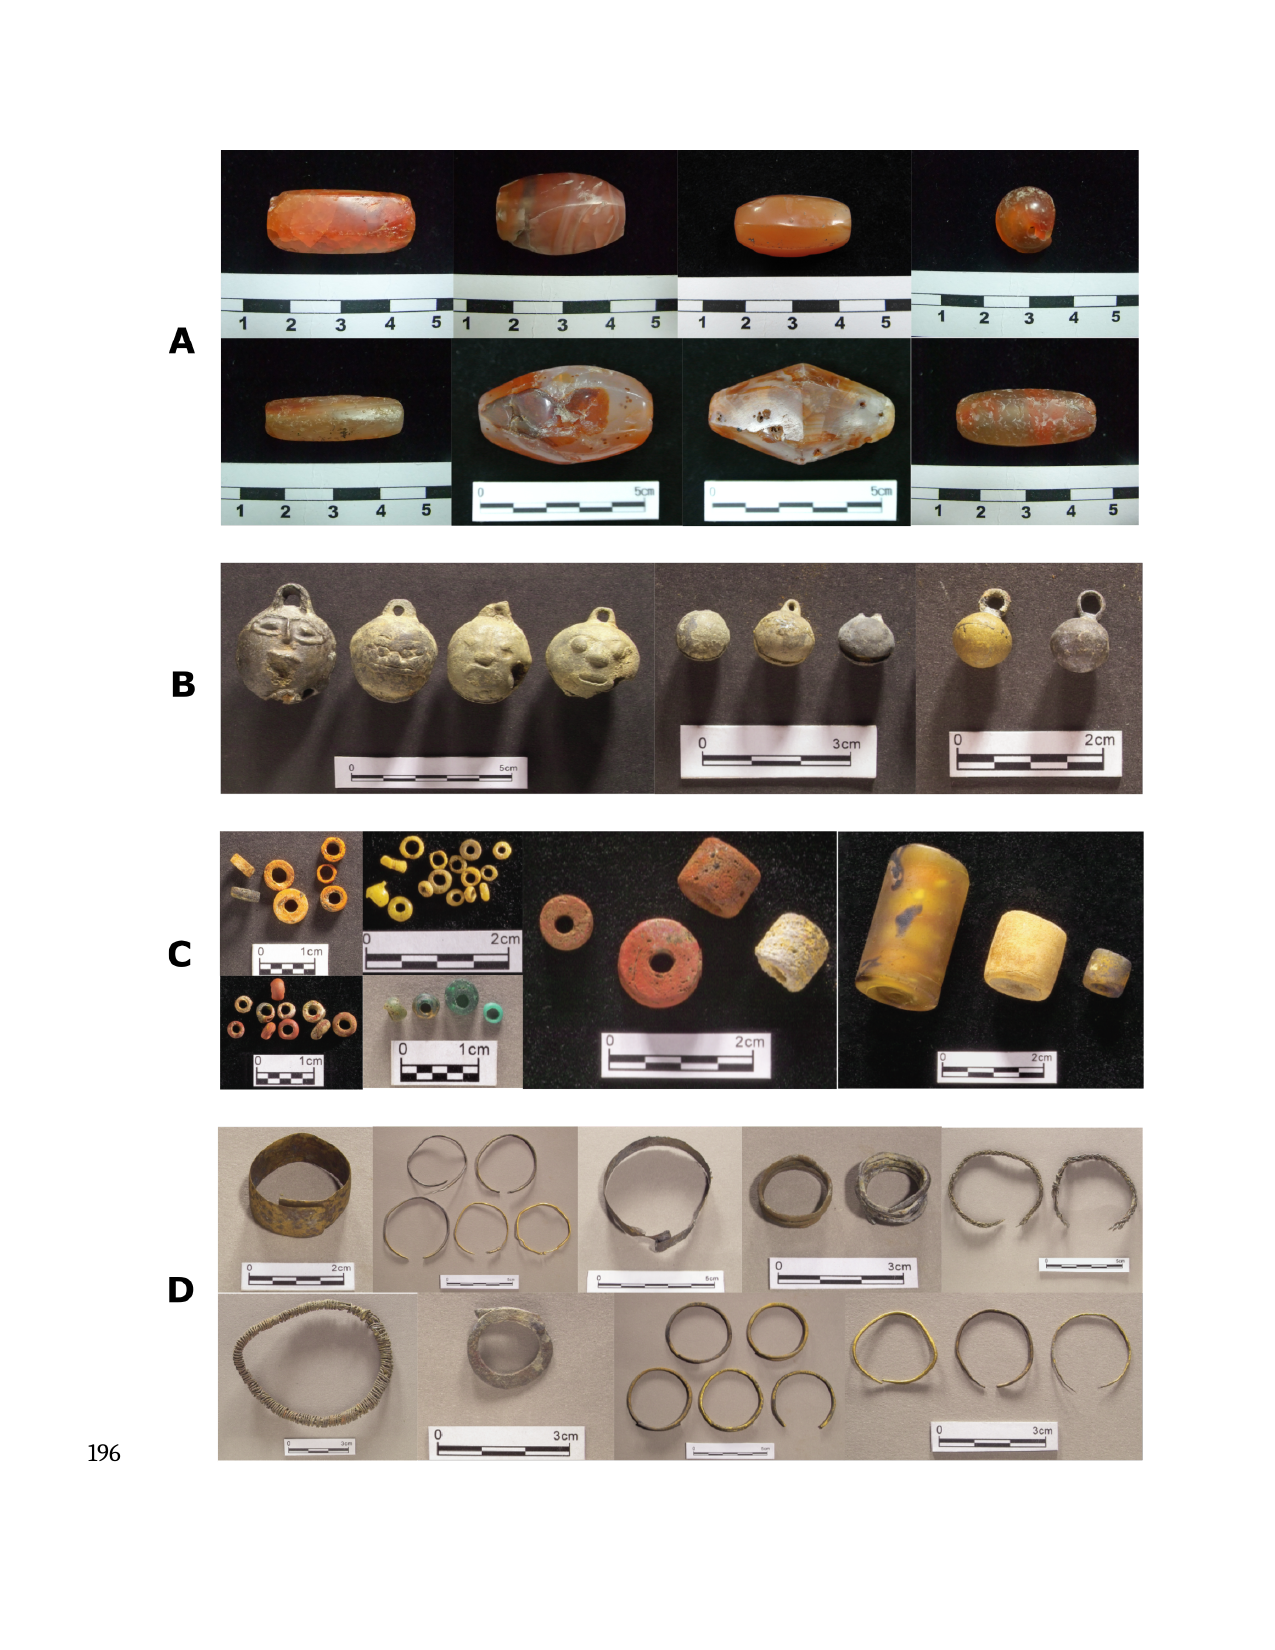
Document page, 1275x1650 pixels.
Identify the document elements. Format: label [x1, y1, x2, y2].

picture [168, 150, 1144, 1462]
